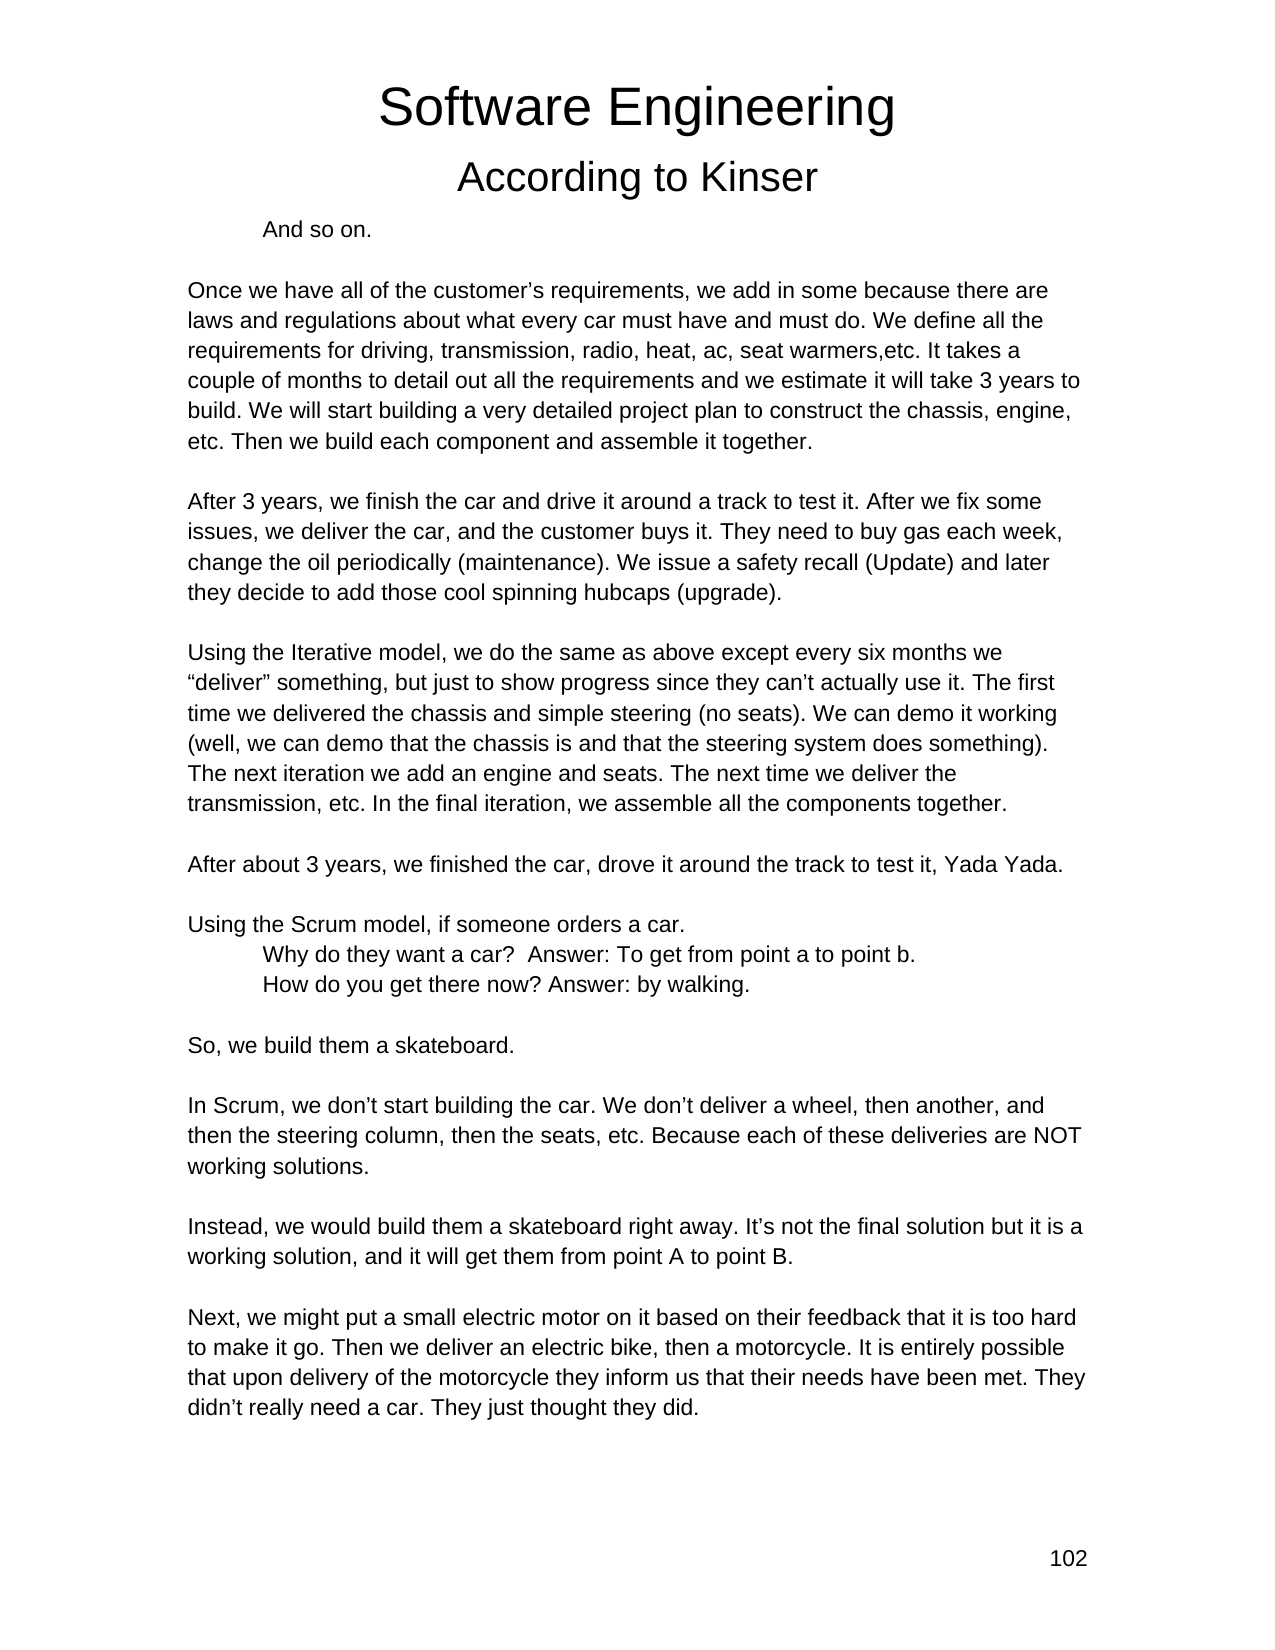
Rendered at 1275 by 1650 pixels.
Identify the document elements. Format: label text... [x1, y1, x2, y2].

text Next, we might put a small electric motor on it based on their feedback that it is too hard to make it go. Then we deliver an electric bike, then a motorcycle. It is entirely possible that upon delivery of the motorcycle they inform us that their needs have been met. They didn’t really need a car. They just thought they did. [187, 1304, 1087, 1421]
text After about 3 years, we finished the car, drove it around the track to test it, Yada Yada. [187, 851, 1087, 877]
text Instead, we would build them a skateboard right away. It’s not the final solution but it is a working solution, and it will get them from point A to point B. [187, 1213, 1087, 1270]
text Once we have all of the customer’s requirements, we add in some because there are laws and regulations about what every car must have and must do. We define all the requirements for driving, transmission, radio, heat, ac, seat warmers,etc. It takes a couple of months to detail out all the requirements and we estimate it will take 3 years to build. We will start building a very detailed project plan to construct the chassis, engine, etc. Then we build each component and assemble it together. [187, 277, 1087, 454]
text How do you get there now? Answer: by walking. [187, 971, 1087, 998]
text Using the Iterative model, we do the same as above except every six months we “deliver” something, but just to show progress since they can’t actually use it. The first time we delivered the chassis and simple steering (no seats). We can demo it working (well, we can demo that the chassis is and that the steering system does something). The next iteration we add an engine and seats. The next time we deliver the transmission, etc. In the final iteration, we assemble all the components together. [187, 639, 1087, 817]
text Using the Scrum model, if someone orders a car. [187, 911, 1087, 937]
text After 3 years, we finish the car and drive it around a track to test it. After we fix some issues, we deliver the car, and the customer buys it. They need to buy gas each week, change the oil periodically (maintenance). We issue a safety recall (Update) and later they decide to add those cool spinning hubcaps (upgrade). [187, 488, 1087, 605]
text Why do they want a car? Answer: To get from point a to point b. [187, 941, 1087, 968]
text And so on. [187, 216, 1087, 243]
text So, we build them a skateboard. [187, 1032, 1087, 1058]
text In Scrum, we don’t start building the car. We don’t deliver a wheel, then another, and then the steering column, then the seats, etc. Because each of these deliveries are NOT working solutions. [187, 1092, 1087, 1179]
